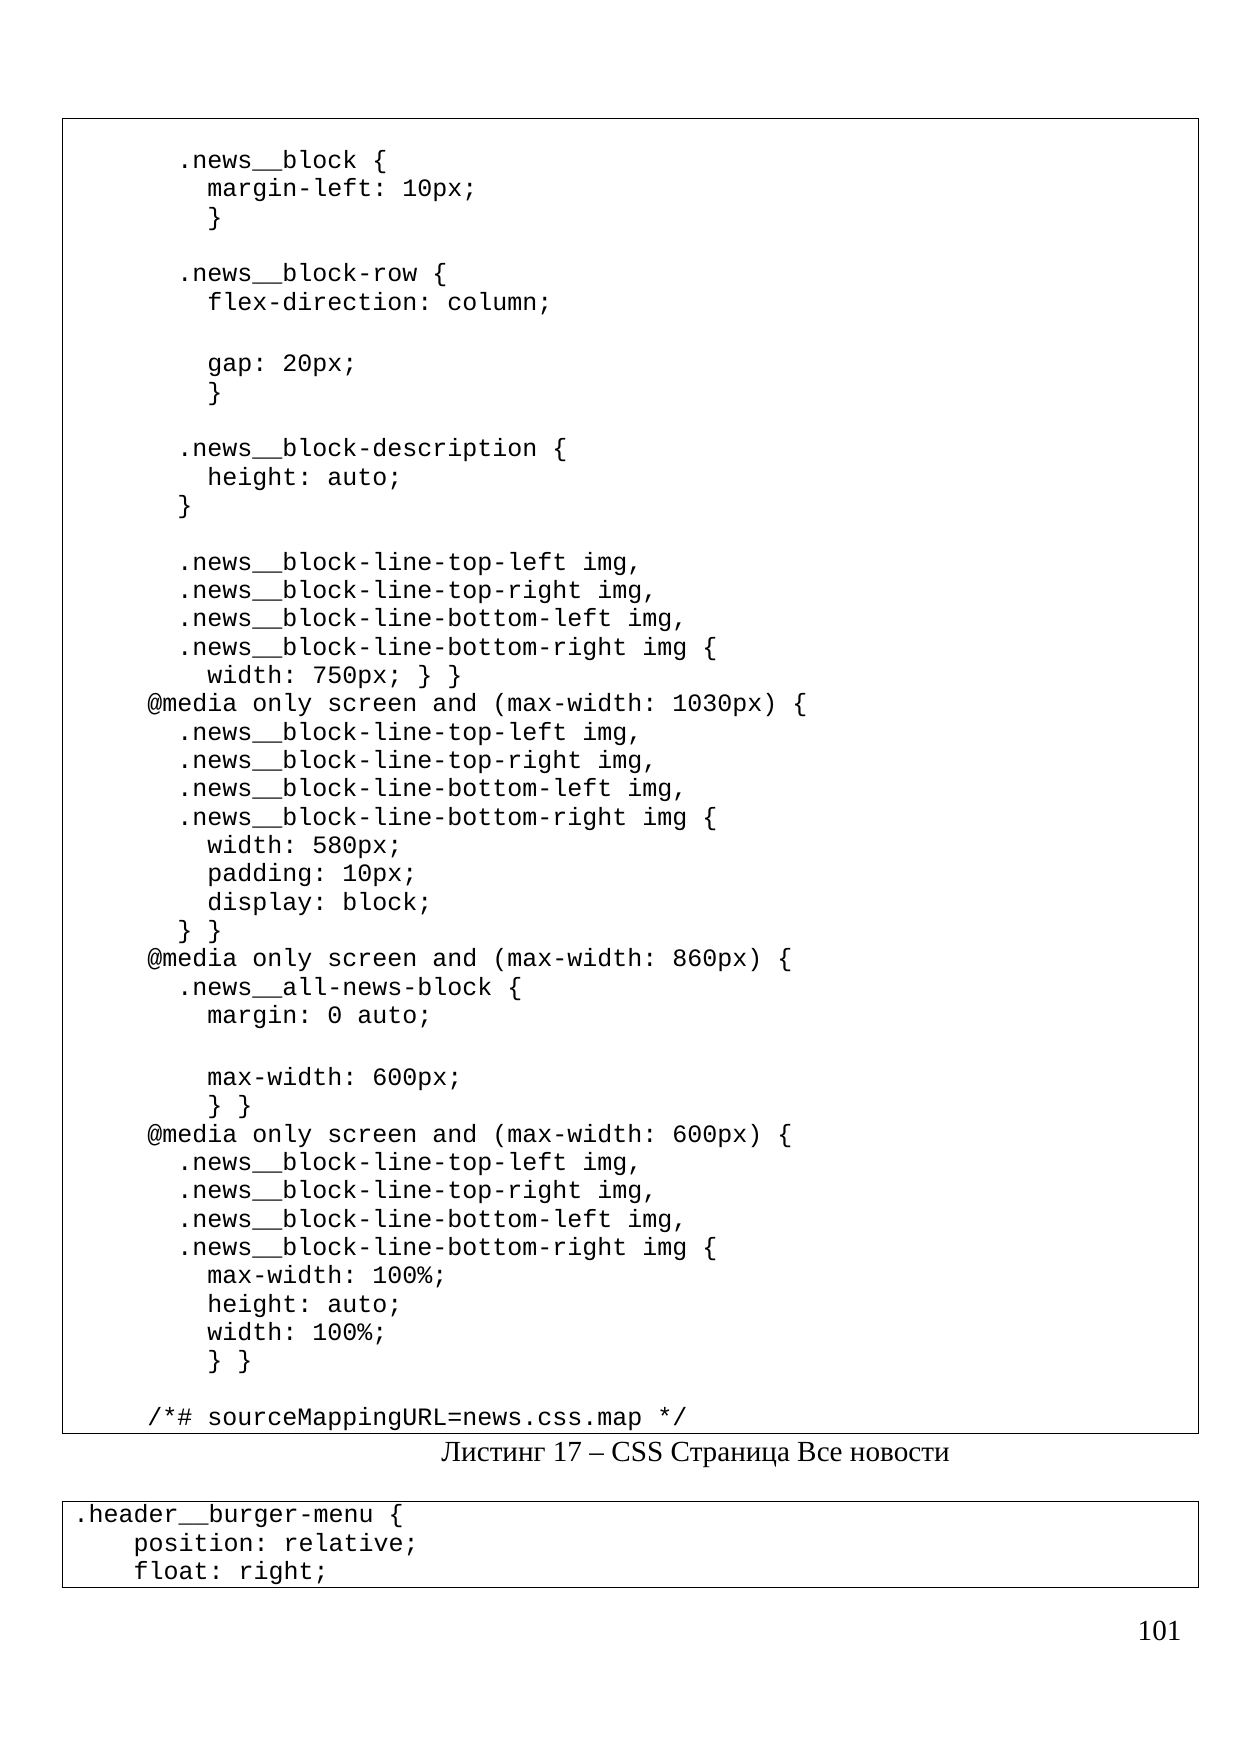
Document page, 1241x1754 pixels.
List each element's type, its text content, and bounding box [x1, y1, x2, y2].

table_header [63, 119, 1198, 1433]
text Листинг 17 – CSS Страница Все новости [136, 1434, 1181, 1467]
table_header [63, 1502, 1198, 1587]
